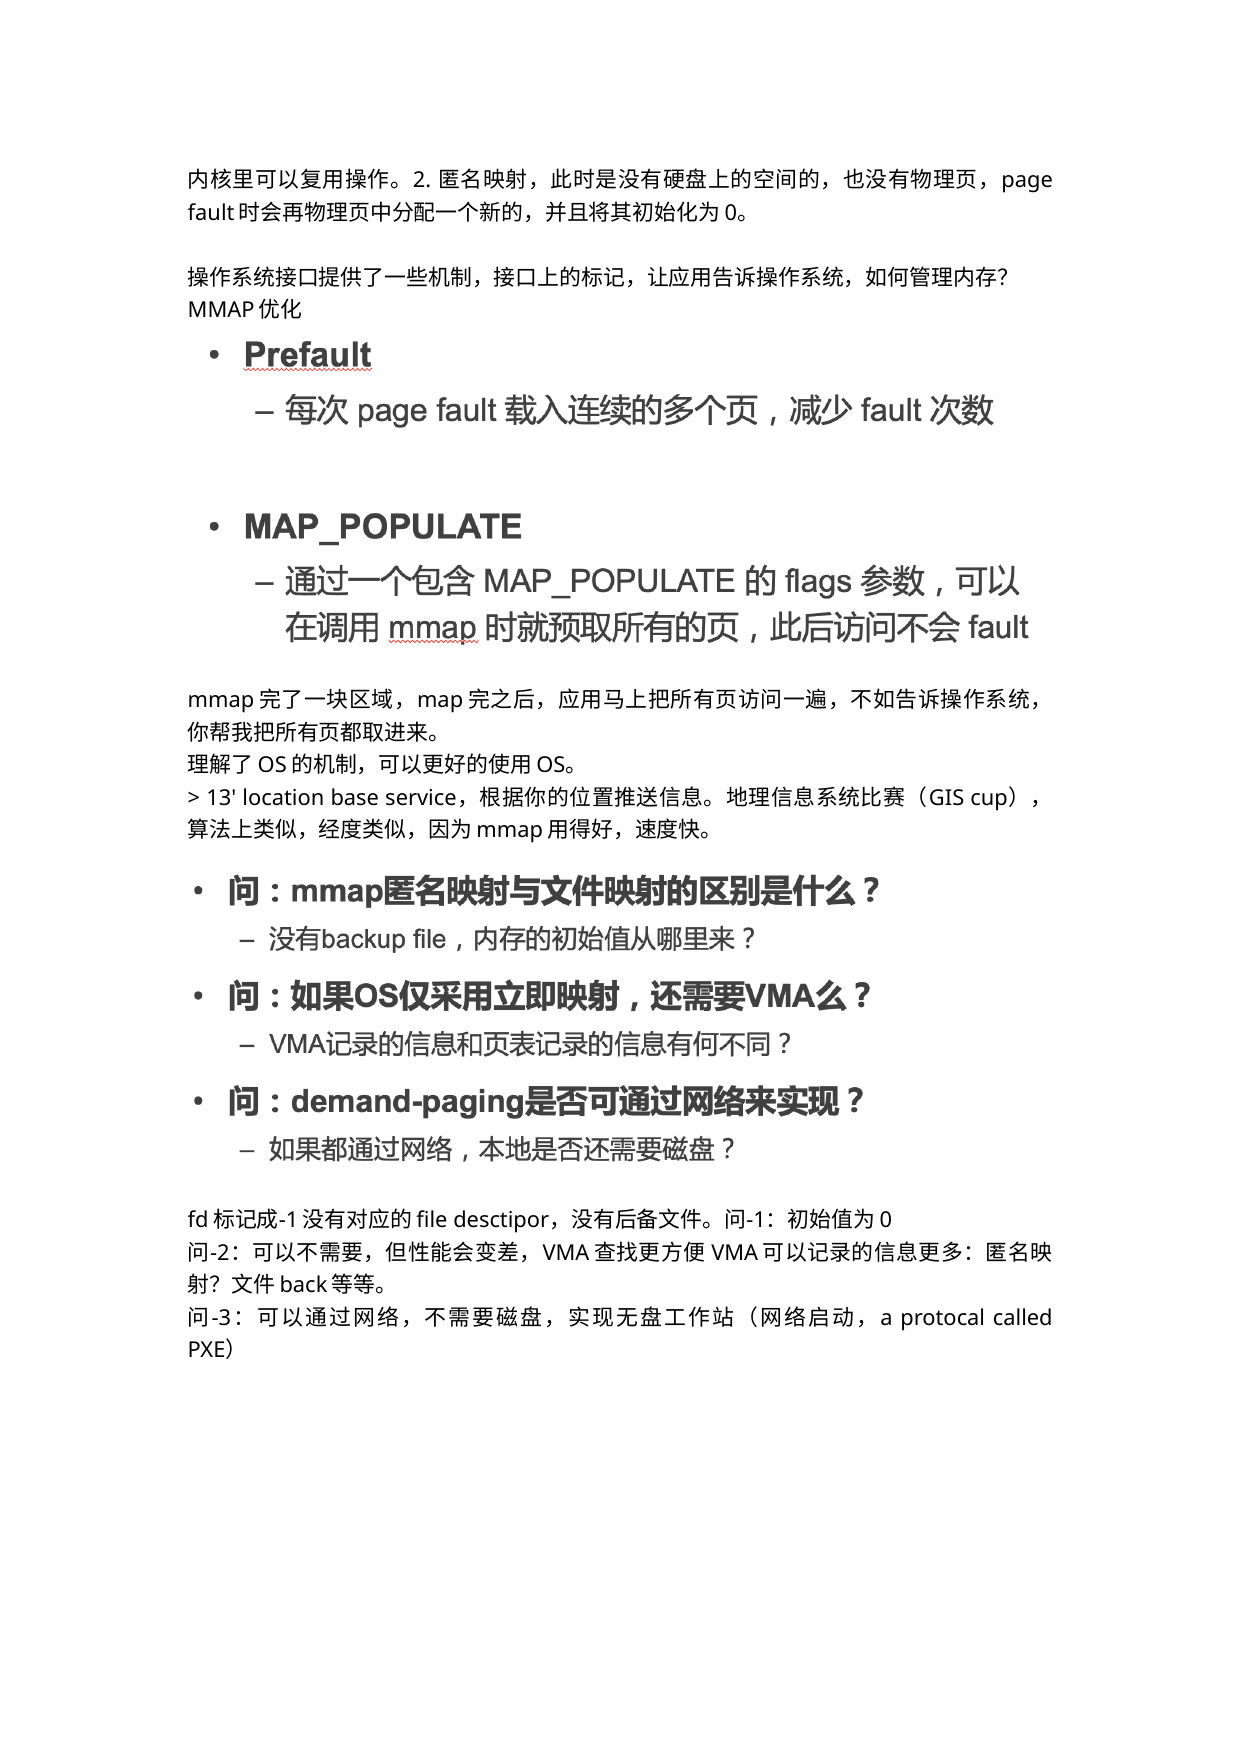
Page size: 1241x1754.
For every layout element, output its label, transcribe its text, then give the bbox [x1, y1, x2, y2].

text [187, 162, 1053, 227]
picture [187, 324, 1053, 667]
text > 13' location base service，根据你的位置推送信息。地理信息系统比赛（GIS cup），算法上类似，经度类似，因为mmap用得好，速度快。 [187, 779, 1053, 844]
picture [187, 844, 1053, 1188]
text 理解了OS的机制，可以更好的使用OS。 [187, 747, 1053, 779]
text MMAP优化 [187, 292, 1053, 324]
text 操作系统接口提供了一些机制，接口上的标记，让应用告诉操作系统，如何管理内存？ [187, 259, 1053, 292]
text 问-3：可以通过网络，不需要磁盘，实现无盘工作站（网络启动，a protocal called PXE） [187, 1299, 1053, 1364]
text 问-2：可以不需要，但性能会变差，VMA查找更方便 VMA可以记录的信息更多：匿名映射？文件back等等。 [187, 1234, 1053, 1299]
text fd标记成-1没有对应的file desctipor，没有后备文件。问-1：初始值为0 [187, 1202, 1053, 1234]
text mmap完了一块区域，map完之后，应用马上把所有页访问一遍，不如告诉操作系统，你帮我把所有页都取进来。 [187, 682, 1053, 747]
